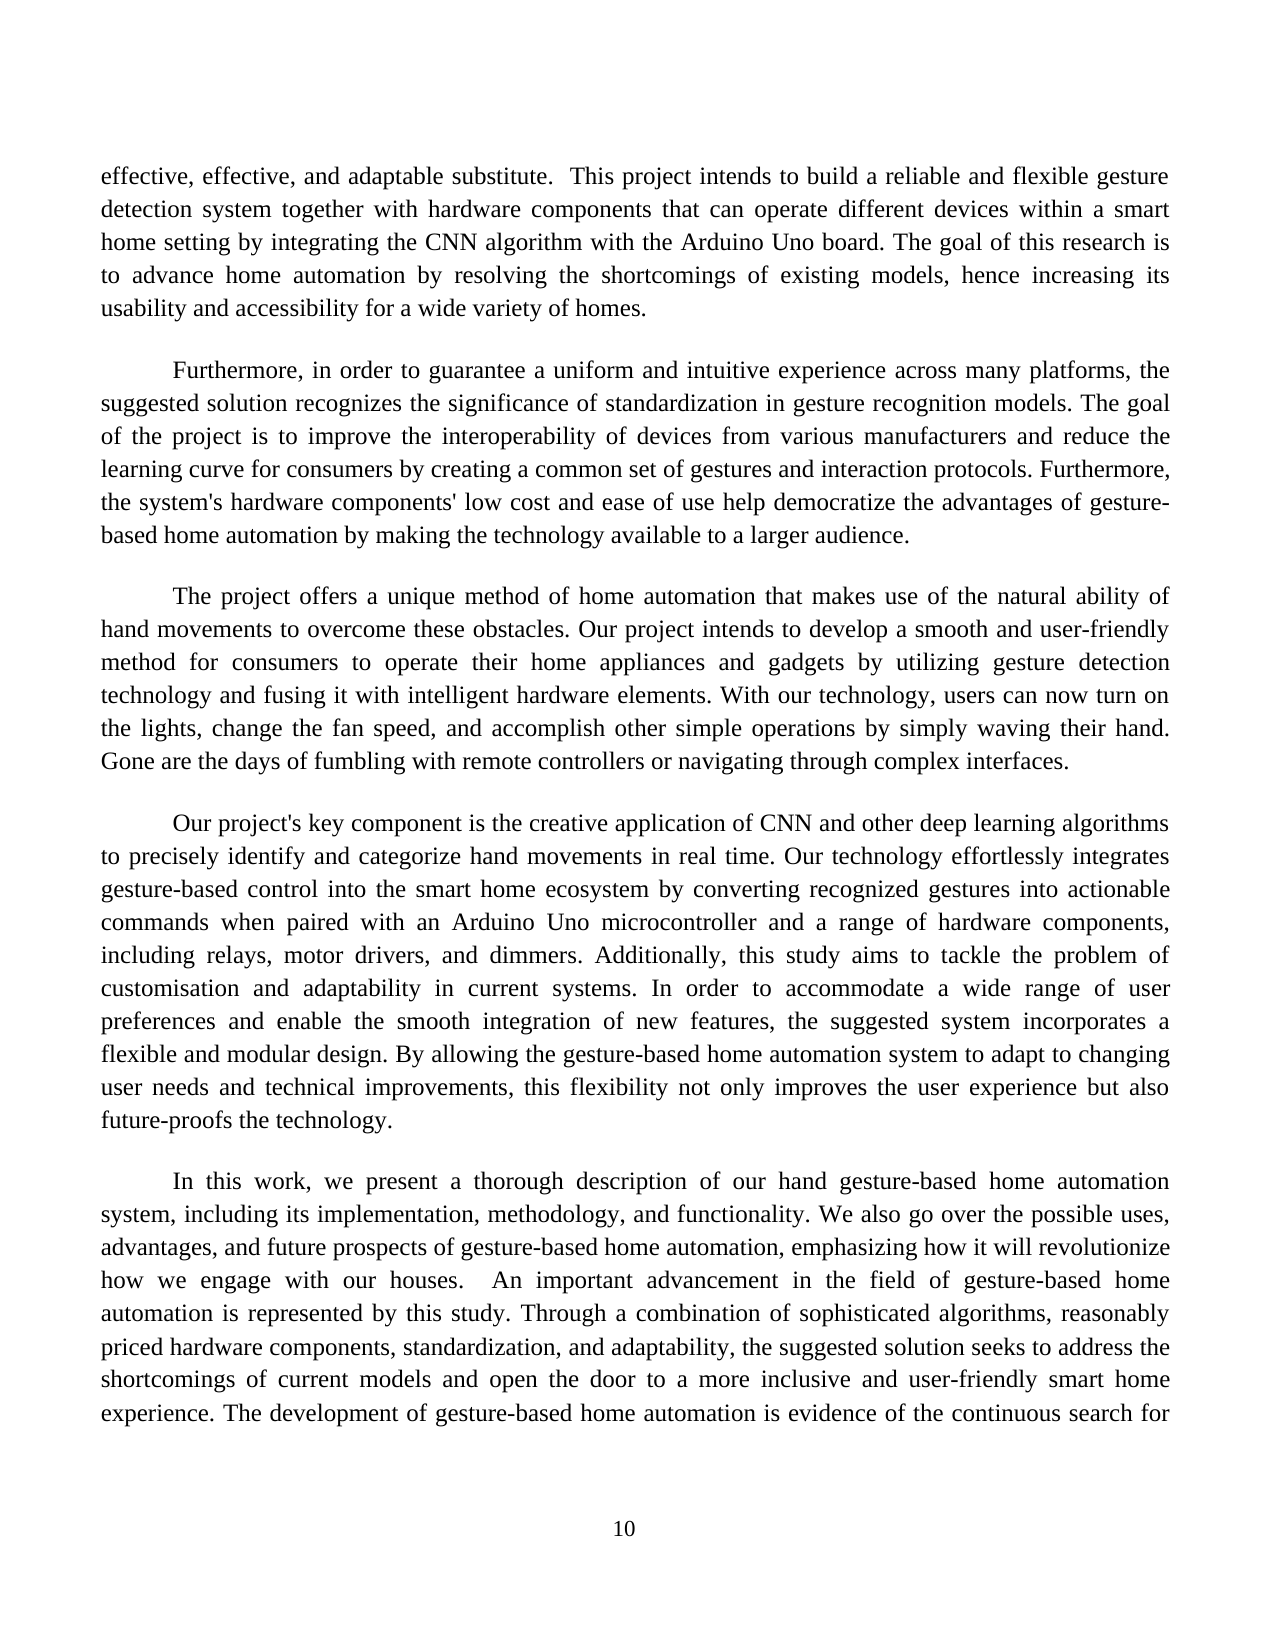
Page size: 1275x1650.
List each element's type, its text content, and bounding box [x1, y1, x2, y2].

text Furthermore, in order to guarantee a uniform and intuitive experience across many platforms, the suggested solution recognizes the significance of standardization in gesture recognition models. The goal of the project is to improve the interoperability of devices from various manufacturers and reduce the learning curve for consumers by creating a common set of gestures and interaction protocols. Furthermore, the system's hardware components' low cost and ease of use help democratize the advantages of gesture-based home automation by making the technology available to a larger audience. [101, 355, 1171, 548]
text Our project's key component is the creative application of CNN and other deep learning algorithms to precisely identify and categorize hand movements in real time. Our technology effortlessly integrates gesture-based control into the smart home ecosystem by converting recognized gestures into actionable commands when paired with an Arduino Uno microcontroller and a range of hardware components, including relays, motor drivers, and dimmers. Additionally, this study aims to tackle the problem of customisation and adaptability in current systems. In order to accommodate a wide range of user preferences and enable the smooth integration of new features, the suggested system incorporates a flexible and modular design. By allowing the gesture-based home automation system to adapt to changing user needs and technical improvements, this flexibility not only improves the user experience but also future-proofs the technology. [101, 808, 1171, 1134]
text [101, 161, 1171, 322]
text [101, 1166, 1171, 1426]
text The project offers a unique method of home automation that makes use of the natural ability of hand movements to overcome these obstacles. Our project intends to develop a smooth and user-friendly method for consumers to operate their home appliances and gadgets by utilizing gesture detection technology and fusing it with intelligent hardware elements. With our technology, users can now turn on the lights, change the fan speed, and accomplish other simple operations by simply waving their hand. Gone are the days of fumbling with remote controllers or navigating through complex interfaces. [101, 581, 1171, 775]
